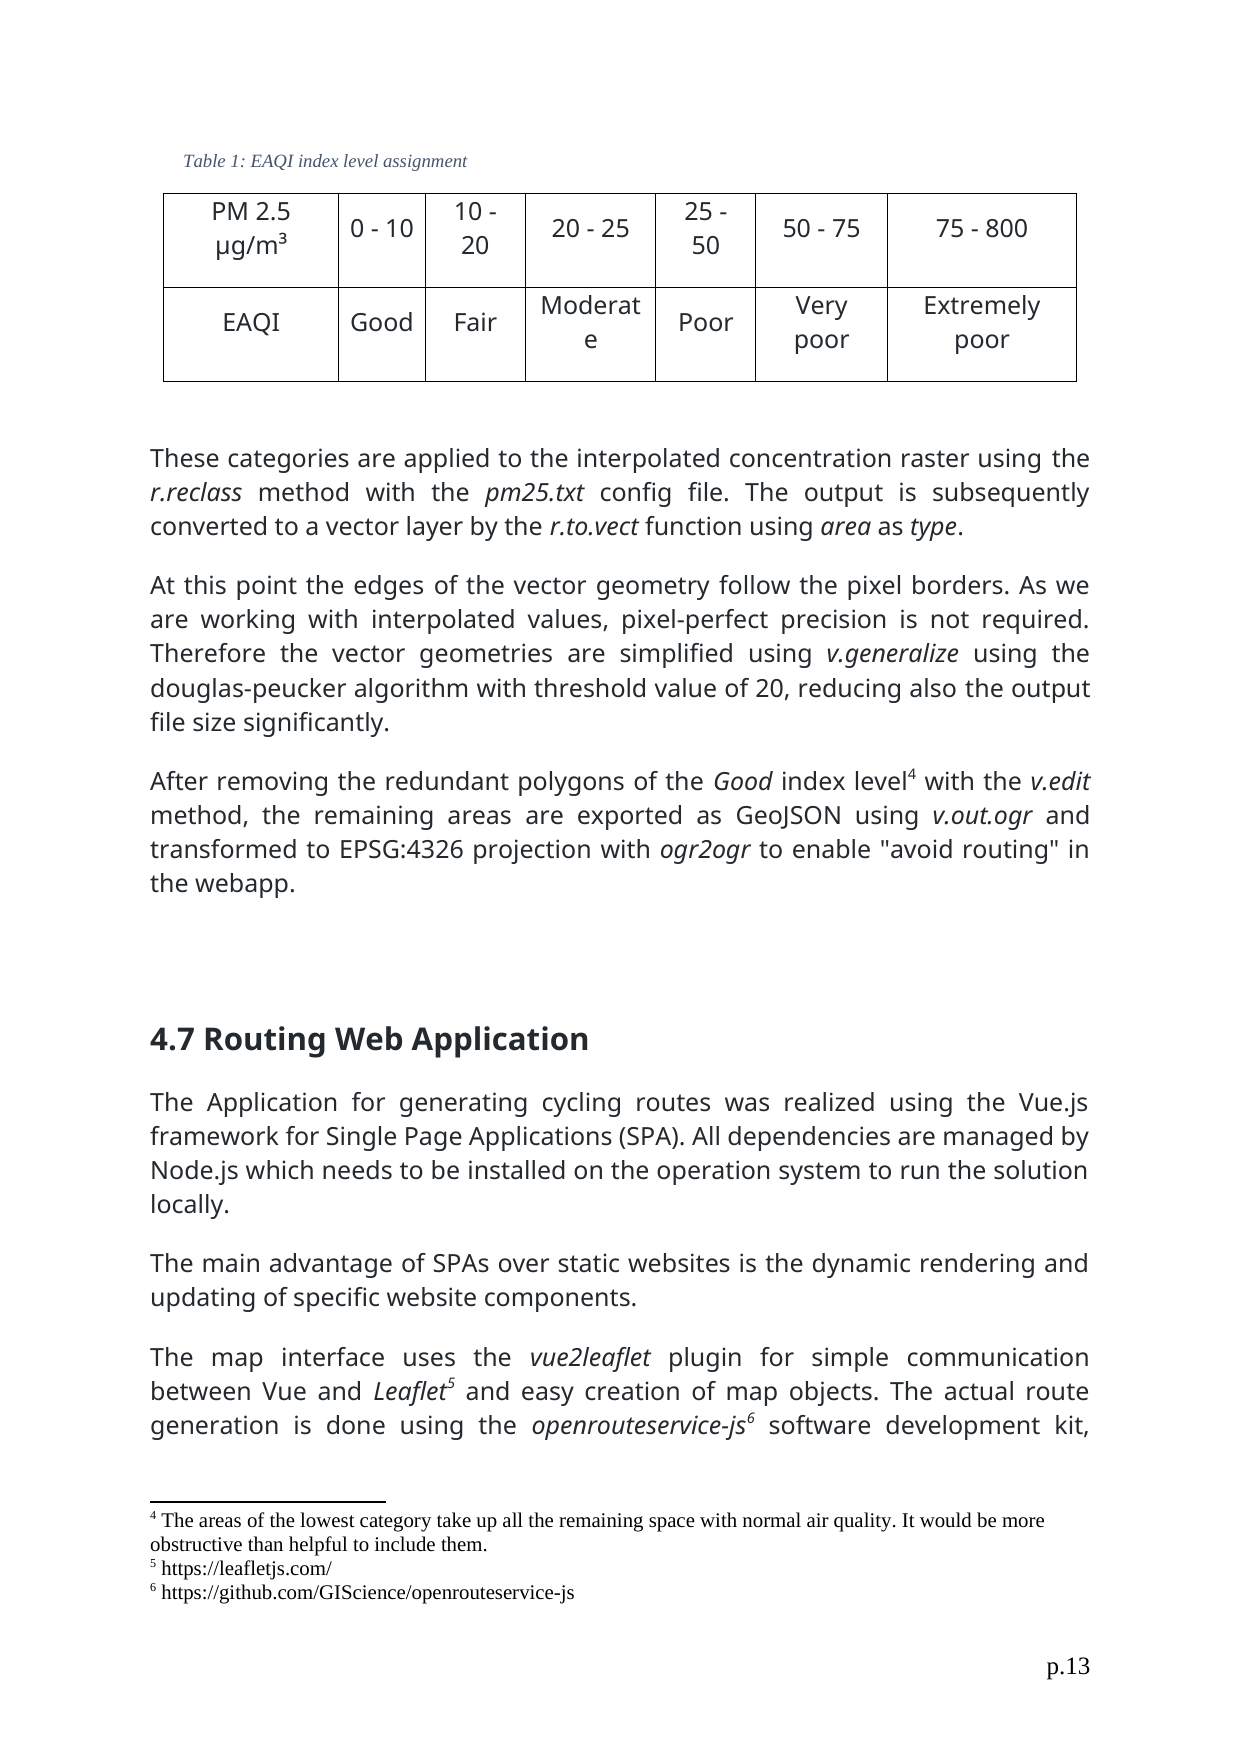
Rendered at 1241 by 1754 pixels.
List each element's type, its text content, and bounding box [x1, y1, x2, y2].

table_header 50 - 75 [756, 194, 887, 287]
table_cell Good [339, 288, 425, 381]
table_header PM 2.5 µg/m³ [164, 194, 338, 287]
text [150, 1339, 1090, 1441]
table_cell EAQI [164, 288, 338, 381]
text At this point the edges of the vector geometry follow the pixel borders. As we are working with interpolated values, pixel-perfect precision is not required. Therefore the vector geometries are simplified using v.generalize using the douglas-peucker algorithm with threshold value of 20, reducing also the output file size significantly. [150, 568, 1090, 738]
table_cell Moderate [526, 288, 655, 381]
text The main advantage of SPAs over static websites is the dynamic rendering and updating of specific website components. [150, 1246, 1090, 1314]
table_cell Poor [656, 288, 755, 381]
table_header 20 - 25 [526, 194, 655, 287]
table_cell Extremely poor [888, 288, 1076, 381]
table_header 0 - 10 [339, 194, 425, 287]
table_cell Fair [426, 288, 525, 381]
text After removing the redundant polygons of the Good index level with the v.edit method, the remaining areas are exported as GeoJSON using v.out.ogr and transformed to EPSG:4326 projection with ogr2ogr to enable "avoid routing" in the webapp. [150, 763, 1090, 899]
table_cell Very poor [756, 288, 887, 381]
text 4.7 Routing Web Application [150, 1017, 1090, 1060]
table_header 25 - 50 [656, 194, 755, 287]
table_header 10 - 20 [426, 194, 525, 287]
table_header 75 - 800 [888, 194, 1076, 287]
text These categories are applied to the interpolated concentration raster using the r.reclass method with the pm25.txt config file. The output is subsequently converted to a vector layer by the r.to.vect function using area as type. [150, 441, 1090, 543]
text The Application for generating cycling routes was realized using the Vue.js framework for Single Page Applications (SPA). All dependencies are managed by Node.js which needs to be installed on the operation system to run the solution locally. [150, 1085, 1090, 1221]
